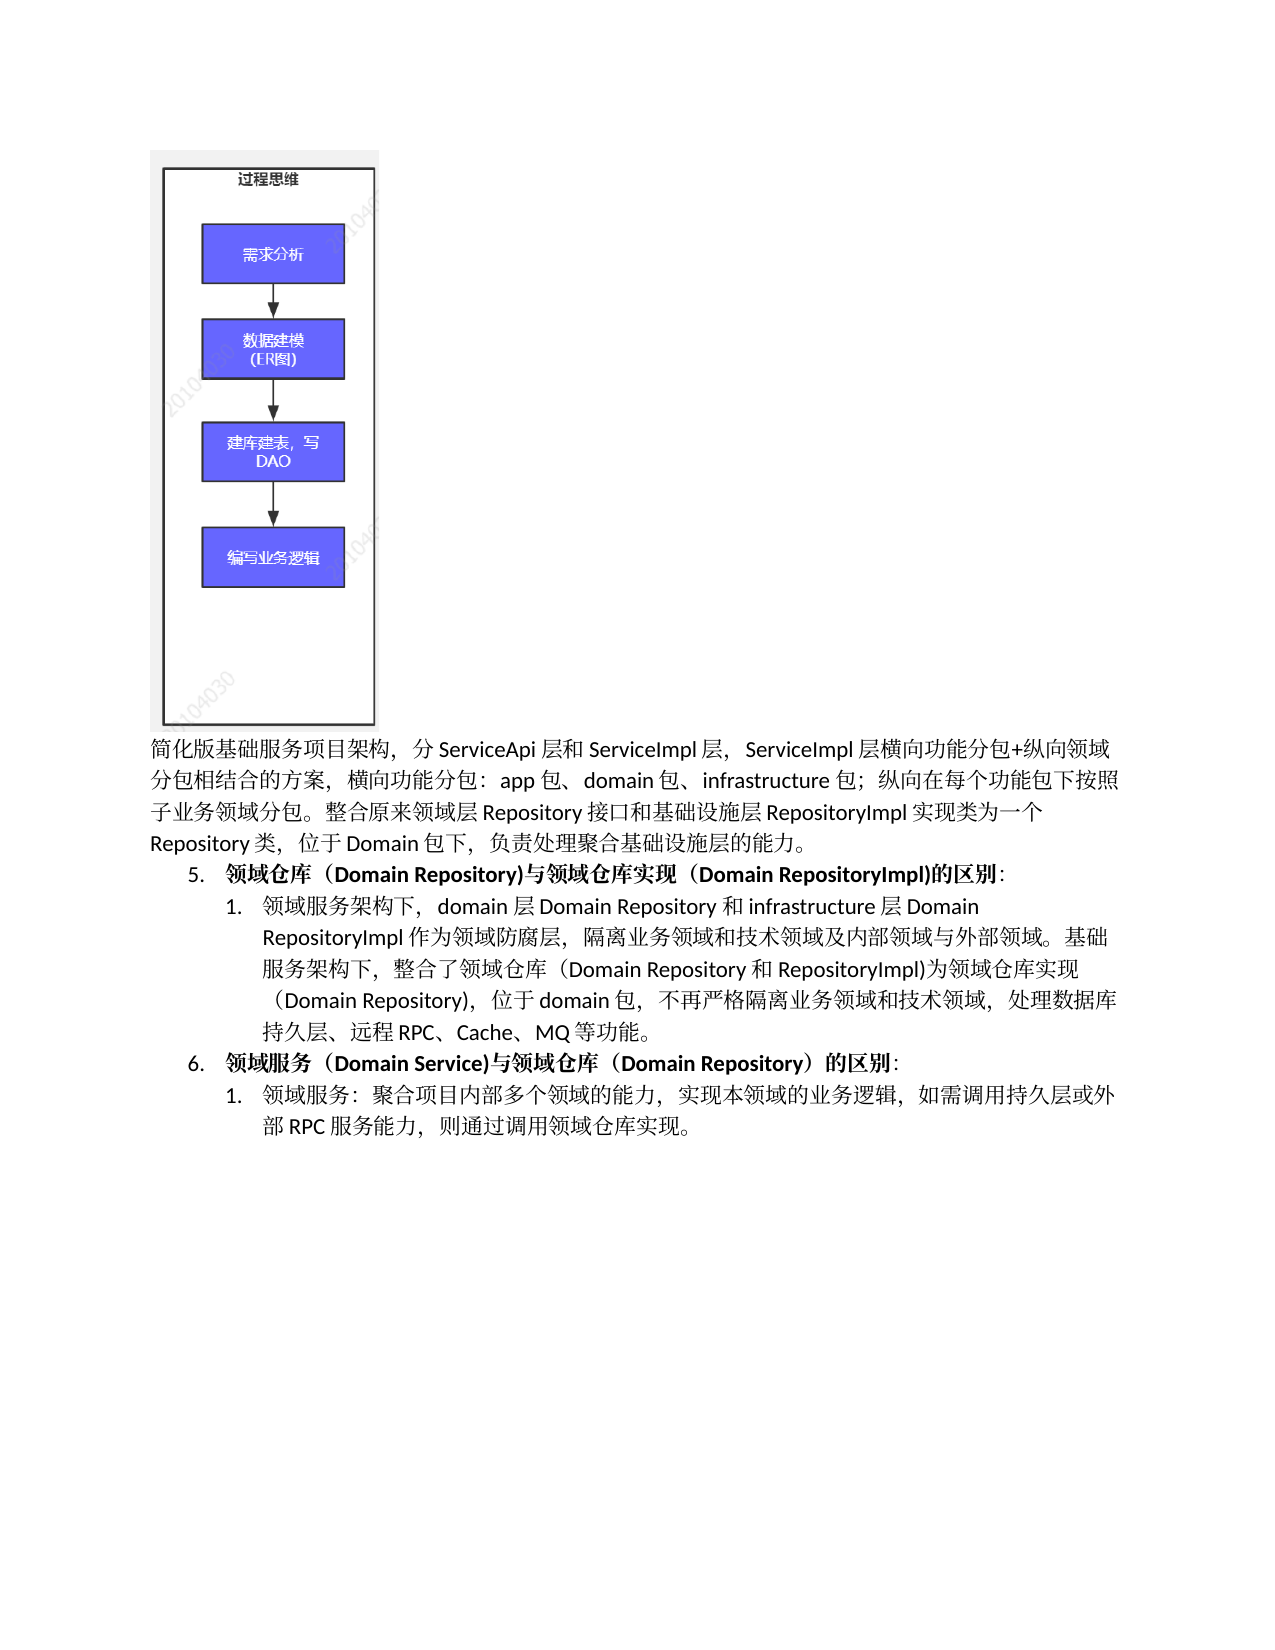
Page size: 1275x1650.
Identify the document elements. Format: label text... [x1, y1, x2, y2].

list 领域仓库（Domain Repository)与领域仓库实现（Domain RepositoryImpl)的区别： [187, 858, 1125, 889]
list 领域服务架构下，domain层Domain Repository 和infrastructure层Domain RepositoryImpl作为领域防腐层，隔离业务领域和技术领域及内部领域与外部领域。基础服务架构下，整合了领域仓库（Domain Repository 和RepositoryImpl)为领域仓库实现（Domain Repository)，位于domain包，不再严格隔离业务领域和技术领域，处理数据库持久层、远程RPC、Cache、MQ等功能。 [225, 889, 1125, 1046]
list 领域服务（Domain Service)与领域仓库（Domain Repository）的区别： [187, 1046, 1125, 1078]
text 简化版基础服务项目架构，分ServiceApi层和ServiceImpl层，ServiceImpl层横向功能分包+纵向领域分包相结合的方案，横向功能分包：app包、domain包、infrastructure包；纵向在每个功能包下按照子业务领域分包。整合原来领域层Repository接口和基础设施层RepositoryImpl实现类为一个Repository类，位于Domain包下，负责处理聚合基础设施层的能力。 [150, 732, 1125, 858]
list 领域服务：聚合项目内部多个领域的能力，实现本领域的业务逻辑，如需调用持久层或外部RPC服务能力，则通过调用领域仓库实现。 [225, 1078, 1125, 1141]
picture [150, 150, 380, 732]
